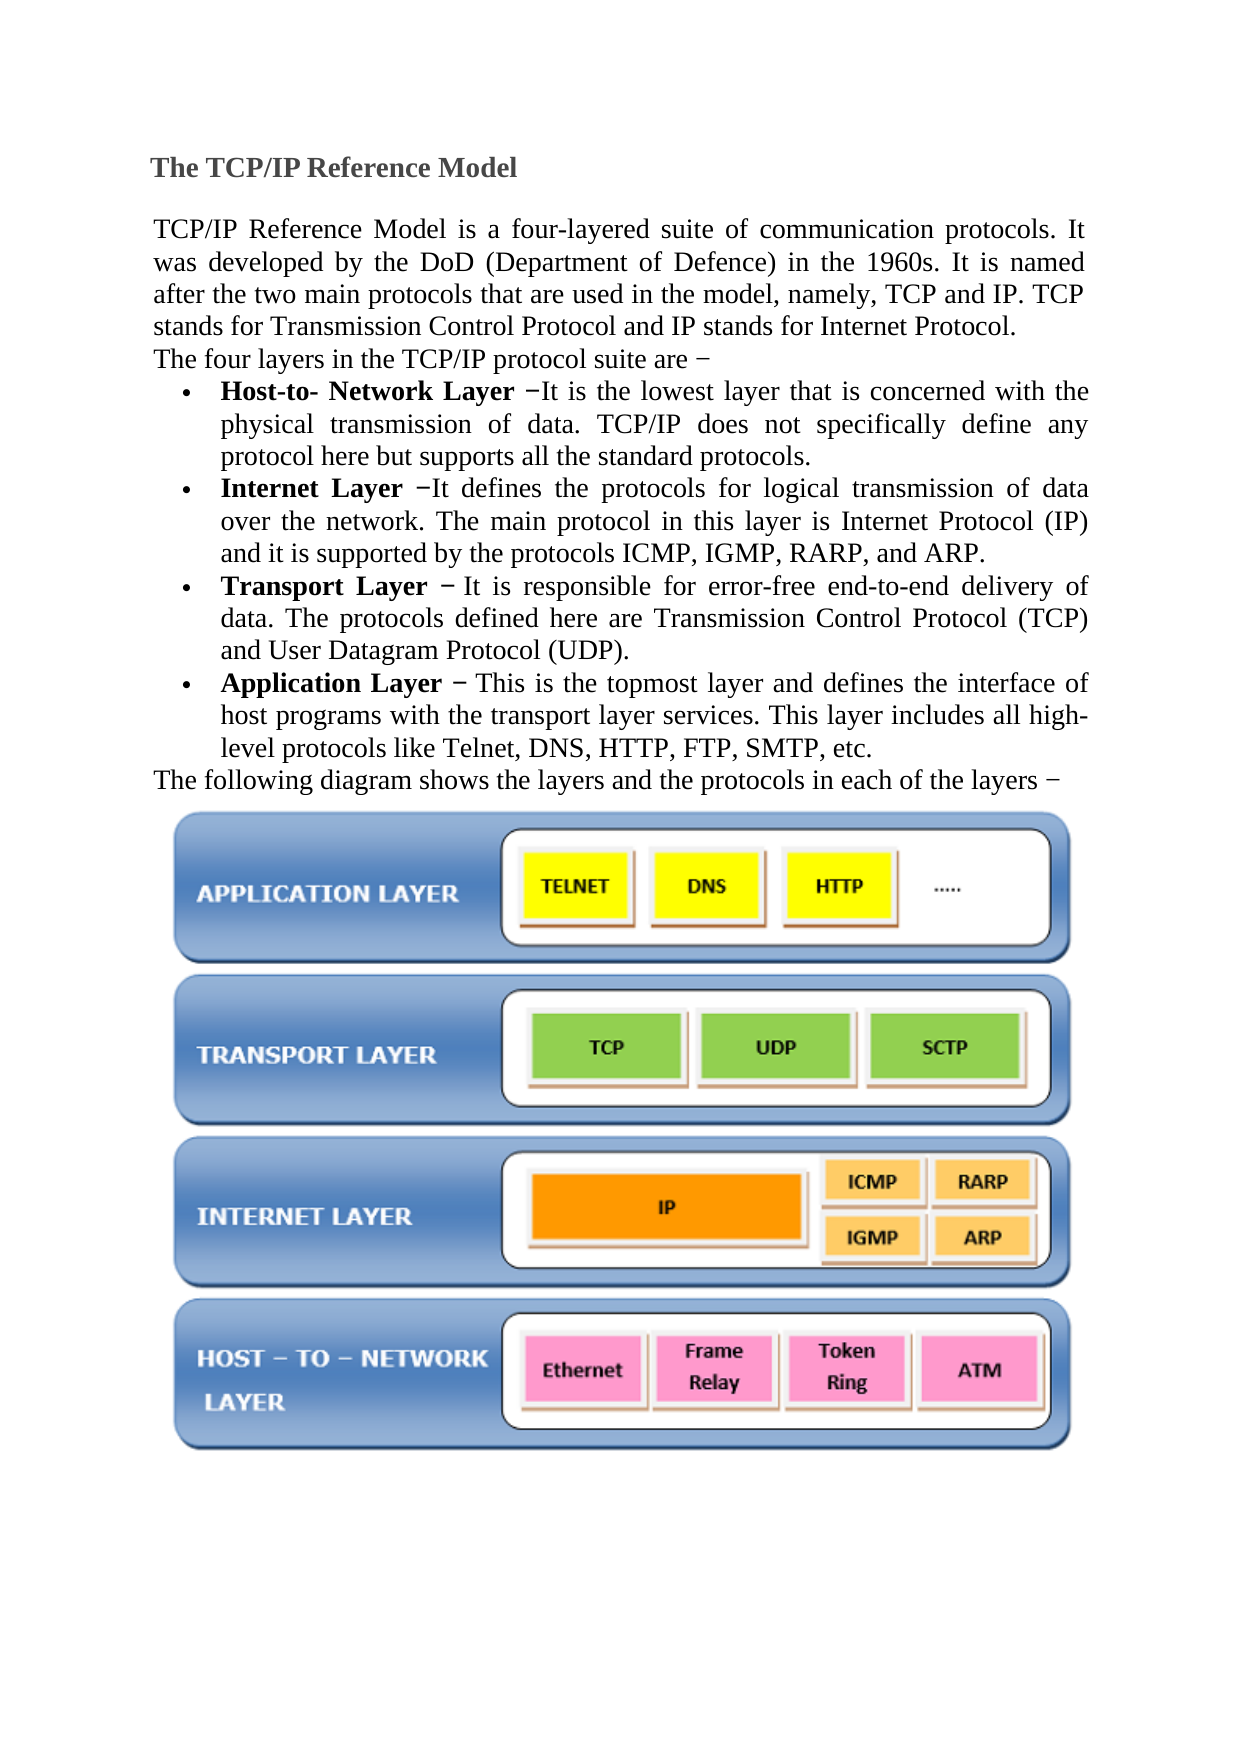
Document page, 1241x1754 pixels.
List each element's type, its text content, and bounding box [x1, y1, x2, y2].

subtitle The TCP/IP Reference Model [150, 150, 1090, 183]
list Transport Layer − It is responsible for error-free end-to-end delivery of data. The protocols defined here are Transmission Control Protocol (TCP) and User Datagram Protocol (UDP). [183, 569, 1090, 666]
text The four layers in the TCP/IP protocol suite are − [153, 342, 1087, 374]
picture [153, 795, 1091, 1474]
text TCP/IP Reference Model is a four-layered suite of communication protocols. It was developed by the DoD (Department of Defence) in the 1960s. It is named after the two main protocols that are used in the model, namely, TCP and IP. TCP stands for Transmission Control Protocol and IP stands for Internet Protocol. [153, 212, 1087, 342]
list Host-to- Network Layer −It is the lowest layer that is concerned with the physical transmission of data. TCP/IP does not specifically define any protocol here but supports all the standard protocols. [183, 374, 1090, 471]
list Internet Layer −It defines the protocols for logical transmission of data over the network. The main protocol in this layer is Internet Protocol (IP) and it is supported by the protocols ICMP, IGMP, RARP, and ARP. [183, 471, 1090, 569]
list Application Layer − This is the topmost layer and defines the interface of host programs with the transport layer services. This layer includes all high-level protocols like Telnet, DNS, HTTP, FTP, SMTP, etc. [183, 666, 1090, 763]
text The following diagram shows the layers and the protocols in each of the layers − [153, 763, 1087, 795]
